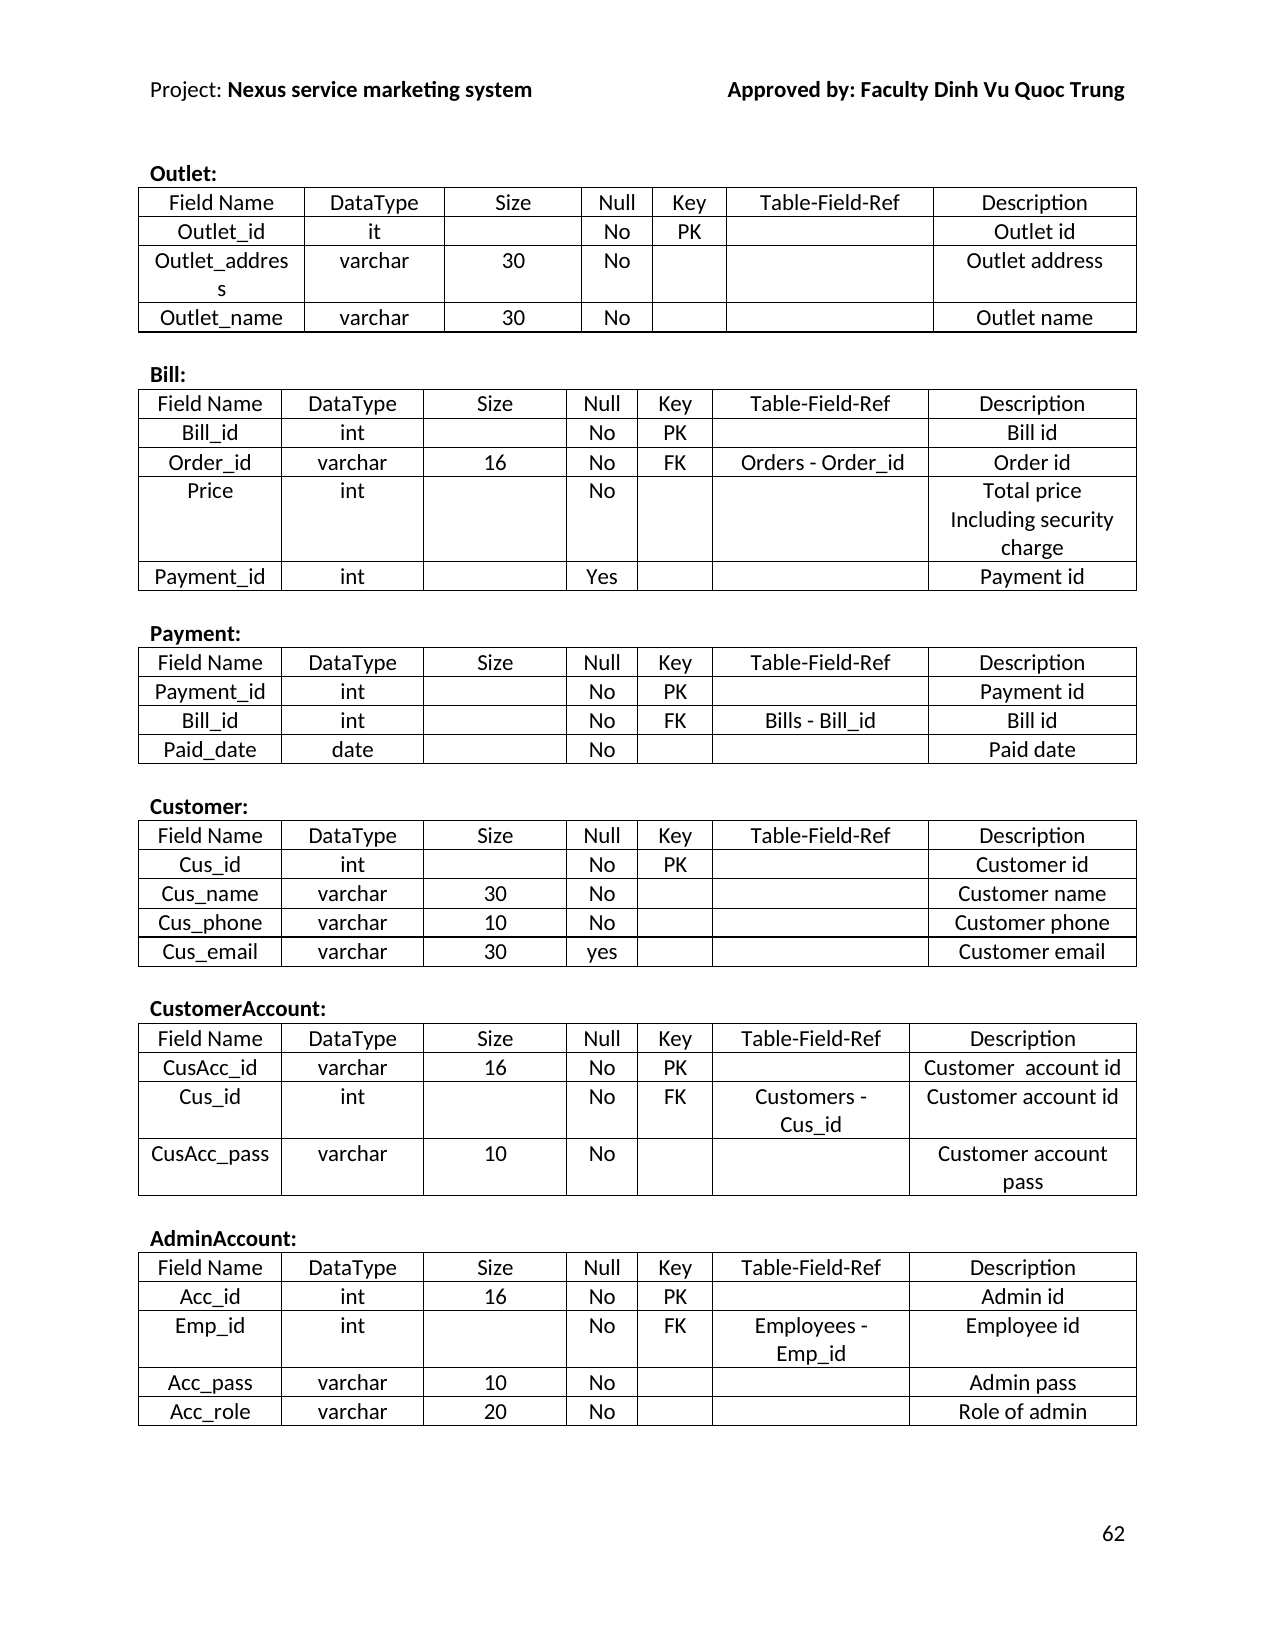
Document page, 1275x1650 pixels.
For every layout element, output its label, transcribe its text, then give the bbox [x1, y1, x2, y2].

table_cell Total price Including security charge [929, 477, 1136, 561]
table_cell Cus_id [139, 850, 281, 878]
table_cell Acc_role [139, 1397, 281, 1425]
table_cell No [567, 677, 637, 705]
table_cell int [282, 1082, 423, 1138]
table_cell Bill_id [139, 419, 281, 447]
table_header Null [567, 390, 637, 417]
table_cell No [567, 448, 637, 476]
table_header DataType [282, 1024, 423, 1052]
table_cell Customer email [929, 938, 1136, 966]
table_cell varchar [305, 246, 444, 302]
table_header Size [424, 390, 566, 417]
table_cell Outlet_id [139, 217, 304, 245]
table_header Description [929, 648, 1136, 676]
table_cell [638, 879, 712, 907]
table_header Key [638, 1024, 712, 1052]
table_cell Cus_phone [139, 909, 281, 936]
table_cell [445, 217, 581, 245]
table_cell [424, 1311, 566, 1367]
table_cell [638, 1368, 712, 1396]
table_cell PK [638, 419, 712, 447]
table_header Size [424, 1024, 566, 1052]
table_cell int [282, 850, 423, 878]
table_cell [713, 938, 928, 966]
table_header Key [638, 648, 712, 676]
table_cell Role of admin [910, 1397, 1136, 1425]
table_header Description [910, 1253, 1136, 1281]
table_cell No [567, 1139, 637, 1195]
table_header Field Name [139, 188, 304, 216]
table_cell [713, 850, 928, 878]
table_cell No [567, 1397, 637, 1425]
table_cell No [567, 1282, 637, 1310]
table_cell [638, 477, 712, 561]
table_cell Paid date [929, 735, 1136, 763]
table_cell [727, 217, 933, 245]
table_cell [424, 735, 566, 763]
table_cell 30 [424, 879, 566, 907]
table_cell varchar [282, 448, 423, 476]
table_cell 30 [424, 938, 566, 966]
table_cell [713, 477, 928, 561]
table_header Description [929, 390, 1136, 417]
table_cell [638, 1397, 712, 1425]
table_cell [653, 303, 726, 331]
table_cell [713, 1139, 909, 1195]
table_cell No [582, 217, 652, 245]
table_cell No [567, 706, 637, 734]
table_header Key [638, 821, 712, 849]
table_header DataType [305, 188, 444, 216]
text Bill: [150, 360, 1125, 388]
table_cell [713, 562, 928, 590]
table_cell Customers - Cus_id [713, 1082, 909, 1138]
table_header Size [424, 1253, 566, 1281]
table_cell [638, 1139, 712, 1195]
table_cell CusAcc_pass [139, 1139, 281, 1195]
table_cell Customer account id [910, 1082, 1136, 1138]
table_cell FK [638, 706, 712, 734]
table_cell [713, 677, 928, 705]
text AdminAccount: [150, 1224, 1125, 1252]
table_header Field Name [139, 1253, 281, 1281]
table_cell varchar [282, 1368, 423, 1396]
table_cell Outlet_name [139, 303, 304, 331]
table_header Null [567, 1253, 637, 1281]
table_cell int [282, 477, 423, 561]
table_cell Employee id [910, 1311, 1136, 1367]
table_header DataType [282, 1253, 423, 1281]
table_cell Bill_id [139, 706, 281, 734]
table_header Table-Field-Ref [713, 1024, 909, 1052]
table_cell Customer name [929, 879, 1136, 907]
table_cell Bill id [929, 706, 1136, 734]
table_cell [424, 419, 566, 447]
table_cell int [282, 562, 423, 590]
table_cell Employees - Emp_id [713, 1311, 909, 1367]
table_cell yes [567, 938, 637, 966]
table_cell Customer phone [929, 909, 1136, 936]
table_cell Outlet id [934, 217, 1136, 245]
table_header Description [929, 821, 1136, 849]
table_header DataType [282, 648, 423, 676]
table_cell Emp_id [139, 1311, 281, 1367]
table_cell No [567, 419, 637, 447]
table_cell [638, 735, 712, 763]
table_cell Customer account pass [910, 1139, 1136, 1195]
table_header Null [567, 821, 637, 849]
table_header Null [582, 188, 652, 216]
table_cell No [567, 1082, 637, 1138]
table_cell FK [638, 1082, 712, 1138]
table_cell FK [638, 1311, 712, 1367]
table_cell Outlet address [934, 246, 1136, 302]
table_cell 16 [424, 448, 566, 476]
table_cell Customer account id [910, 1053, 1136, 1081]
table_cell varchar [282, 1139, 423, 1195]
table_cell Cus_email [139, 938, 281, 966]
table_cell varchar [282, 938, 423, 966]
table_cell No [567, 735, 637, 763]
table_cell 10 [424, 1368, 566, 1396]
table_cell PK [638, 1053, 712, 1081]
table_header Field Name [139, 390, 281, 417]
table_cell [713, 735, 928, 763]
table_cell CusAcc_id [139, 1053, 281, 1081]
table_cell varchar [282, 1397, 423, 1425]
table_cell No [567, 1053, 637, 1081]
table_cell [713, 1053, 909, 1081]
table_cell 30 [445, 246, 581, 302]
text Payment: [150, 619, 1125, 647]
table_cell No [567, 1311, 637, 1367]
table_cell PK [638, 677, 712, 705]
table_cell 16 [424, 1282, 566, 1310]
table_cell No [567, 850, 637, 878]
table_cell PK [638, 850, 712, 878]
table_cell varchar [282, 909, 423, 936]
table_cell [424, 850, 566, 878]
table_header Size [424, 821, 566, 849]
table_cell PK [653, 217, 726, 245]
table_cell Acc_id [139, 1282, 281, 1310]
table_cell Paid_date [139, 735, 281, 763]
text Outlet: [150, 159, 1125, 187]
table_header Table-Field-Ref [713, 1253, 909, 1281]
table_cell [713, 419, 928, 447]
table_cell int [282, 1282, 423, 1310]
table_cell Bill id [929, 419, 1136, 447]
table_header Null [567, 648, 637, 676]
table_cell varchar [282, 879, 423, 907]
table_cell Acc_pass [139, 1368, 281, 1396]
table_cell No [567, 909, 637, 936]
table_cell FK [638, 448, 712, 476]
table_cell Outlet name [934, 303, 1136, 331]
table_cell [638, 562, 712, 590]
table_cell Payment id [929, 677, 1136, 705]
table_header Field Name [139, 648, 281, 676]
table_header Field Name [139, 1024, 281, 1052]
table_cell int [282, 706, 423, 734]
table_cell Cus_name [139, 879, 281, 907]
table_cell [713, 879, 928, 907]
table_cell Admin pass [910, 1368, 1136, 1396]
table_header Table-Field-Ref [727, 188, 933, 216]
table_cell Outlet_address [139, 246, 304, 302]
table_header Size [424, 648, 566, 676]
table_header DataType [282, 821, 423, 849]
table_cell Admin id [910, 1282, 1136, 1310]
table_cell [424, 477, 566, 561]
table_header Key [638, 1253, 712, 1281]
table_cell [713, 1397, 909, 1425]
table_cell Price [139, 477, 281, 561]
table_header Key [653, 188, 726, 216]
table_cell [424, 1082, 566, 1138]
table_header Size [445, 188, 581, 216]
table_cell [424, 677, 566, 705]
table_cell int [282, 419, 423, 447]
table_cell No [567, 1368, 637, 1396]
table_header Table-Field-Ref [713, 648, 928, 676]
table_cell Yes [567, 562, 637, 590]
table_cell No [567, 879, 637, 907]
table_cell Order_id [139, 448, 281, 476]
table_cell Orders - Order_id [713, 448, 928, 476]
table_cell [713, 1282, 909, 1310]
table_cell [713, 909, 928, 936]
table_cell varchar [305, 303, 444, 331]
table_cell 10 [424, 909, 566, 936]
table_cell Bills - Bill_id [713, 706, 928, 734]
table_header Field Name [139, 821, 281, 849]
table_header DataType [282, 390, 423, 417]
table_cell No [582, 246, 652, 302]
table_cell [424, 706, 566, 734]
table_cell [727, 246, 933, 302]
table_cell [424, 562, 566, 590]
table_cell [638, 909, 712, 936]
text CustomerAccount: [150, 994, 1125, 1023]
table_header Table-Field-Ref [713, 821, 928, 849]
table_header Description [934, 188, 1136, 216]
text Customer: [150, 792, 1125, 820]
table_cell [713, 1368, 909, 1396]
table_cell No [567, 477, 637, 561]
table_cell Customer id [929, 850, 1136, 878]
table_cell [727, 303, 933, 331]
table_header Null [567, 1024, 637, 1052]
table_cell Order id [929, 448, 1136, 476]
table_cell date [282, 735, 423, 763]
table_cell Payment_id [139, 677, 281, 705]
table_cell No [582, 303, 652, 331]
table_cell Payment id [929, 562, 1136, 590]
table_cell it [305, 217, 444, 245]
table_cell Cus_id [139, 1082, 281, 1138]
table_cell 10 [424, 1139, 566, 1195]
table_cell PK [638, 1282, 712, 1310]
table_cell [653, 246, 726, 302]
table_cell 20 [424, 1397, 566, 1425]
table_cell [638, 938, 712, 966]
table_cell Payment_id [139, 562, 281, 590]
table_cell varchar [282, 1053, 423, 1081]
table_header Description [910, 1024, 1136, 1052]
table_header Key [638, 390, 712, 417]
table_header Table-Field-Ref [713, 390, 928, 417]
table_cell 16 [424, 1053, 566, 1081]
table_cell int [282, 1311, 423, 1367]
table_cell 30 [445, 303, 581, 331]
table_cell int [282, 677, 423, 705]
